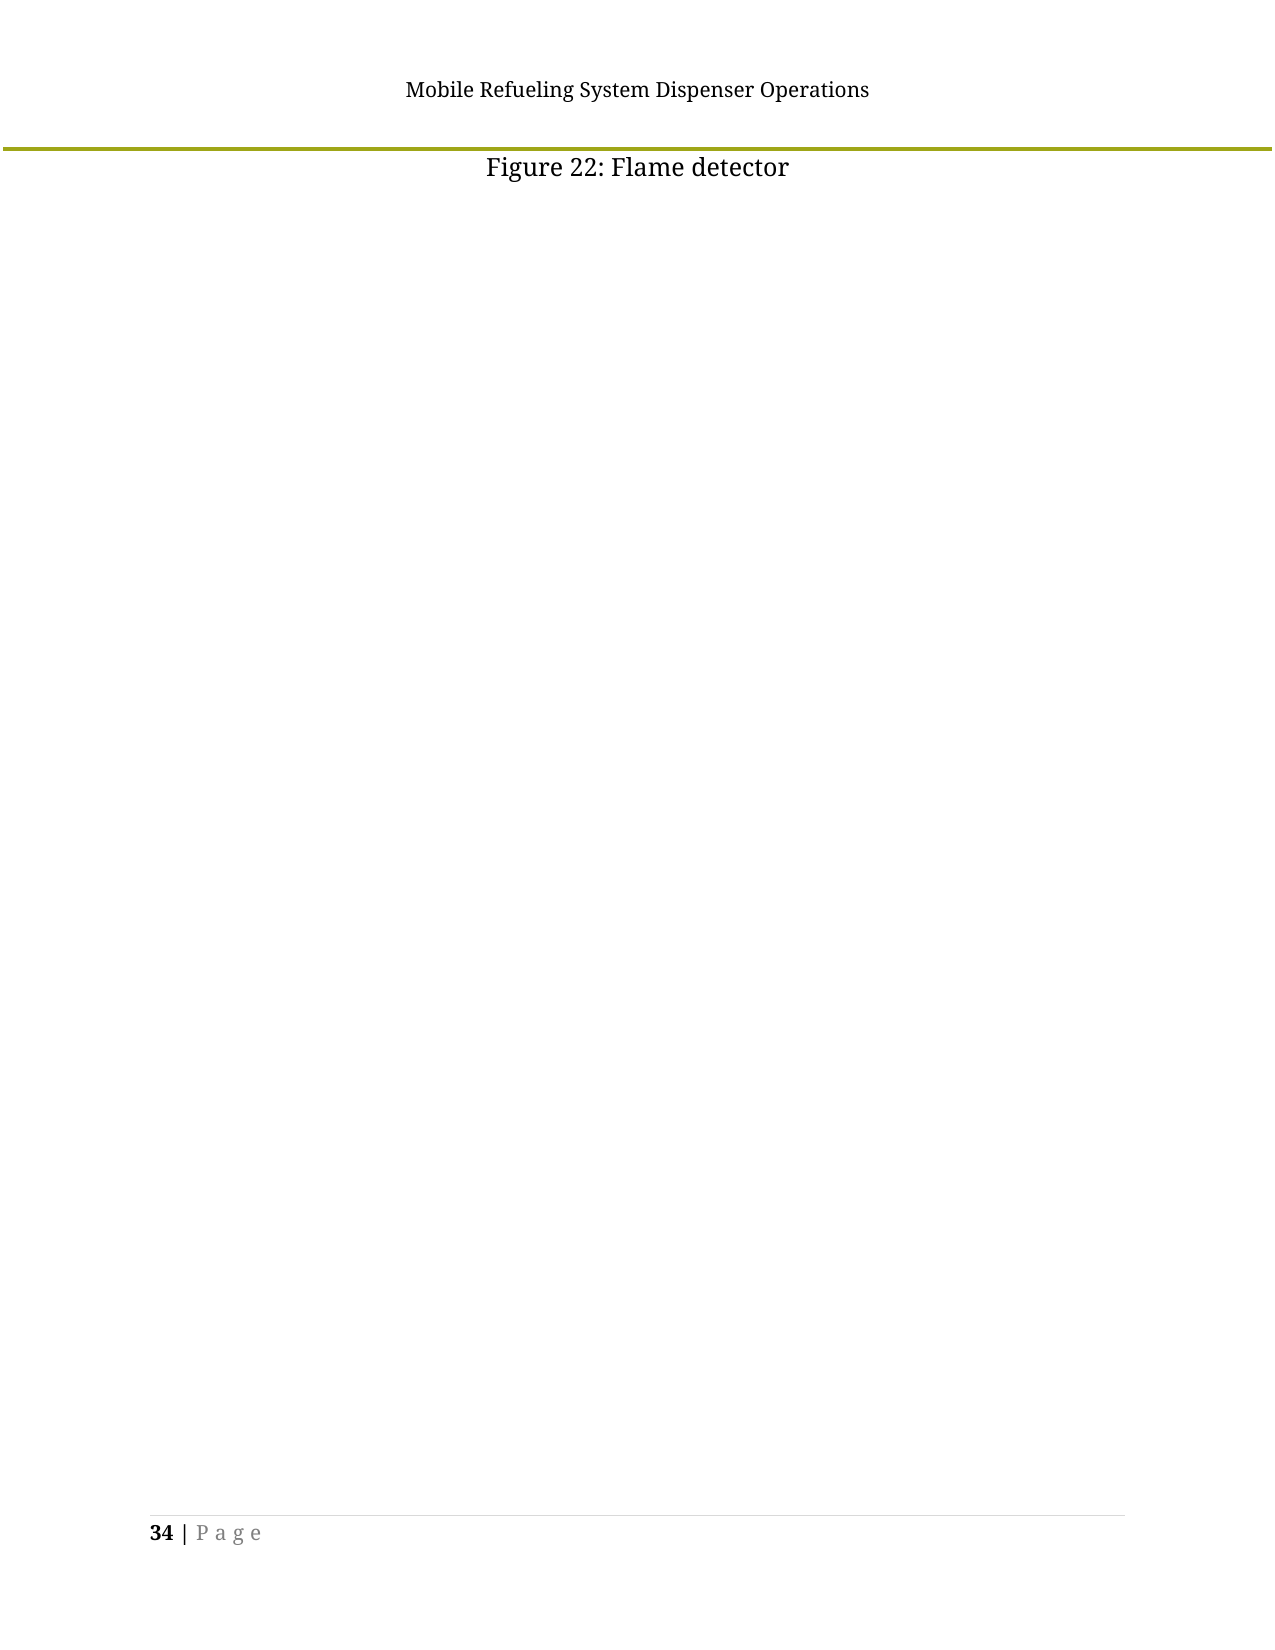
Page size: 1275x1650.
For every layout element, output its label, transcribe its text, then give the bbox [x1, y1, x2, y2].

text Figure 22: Flame detector [150, 150, 1125, 184]
